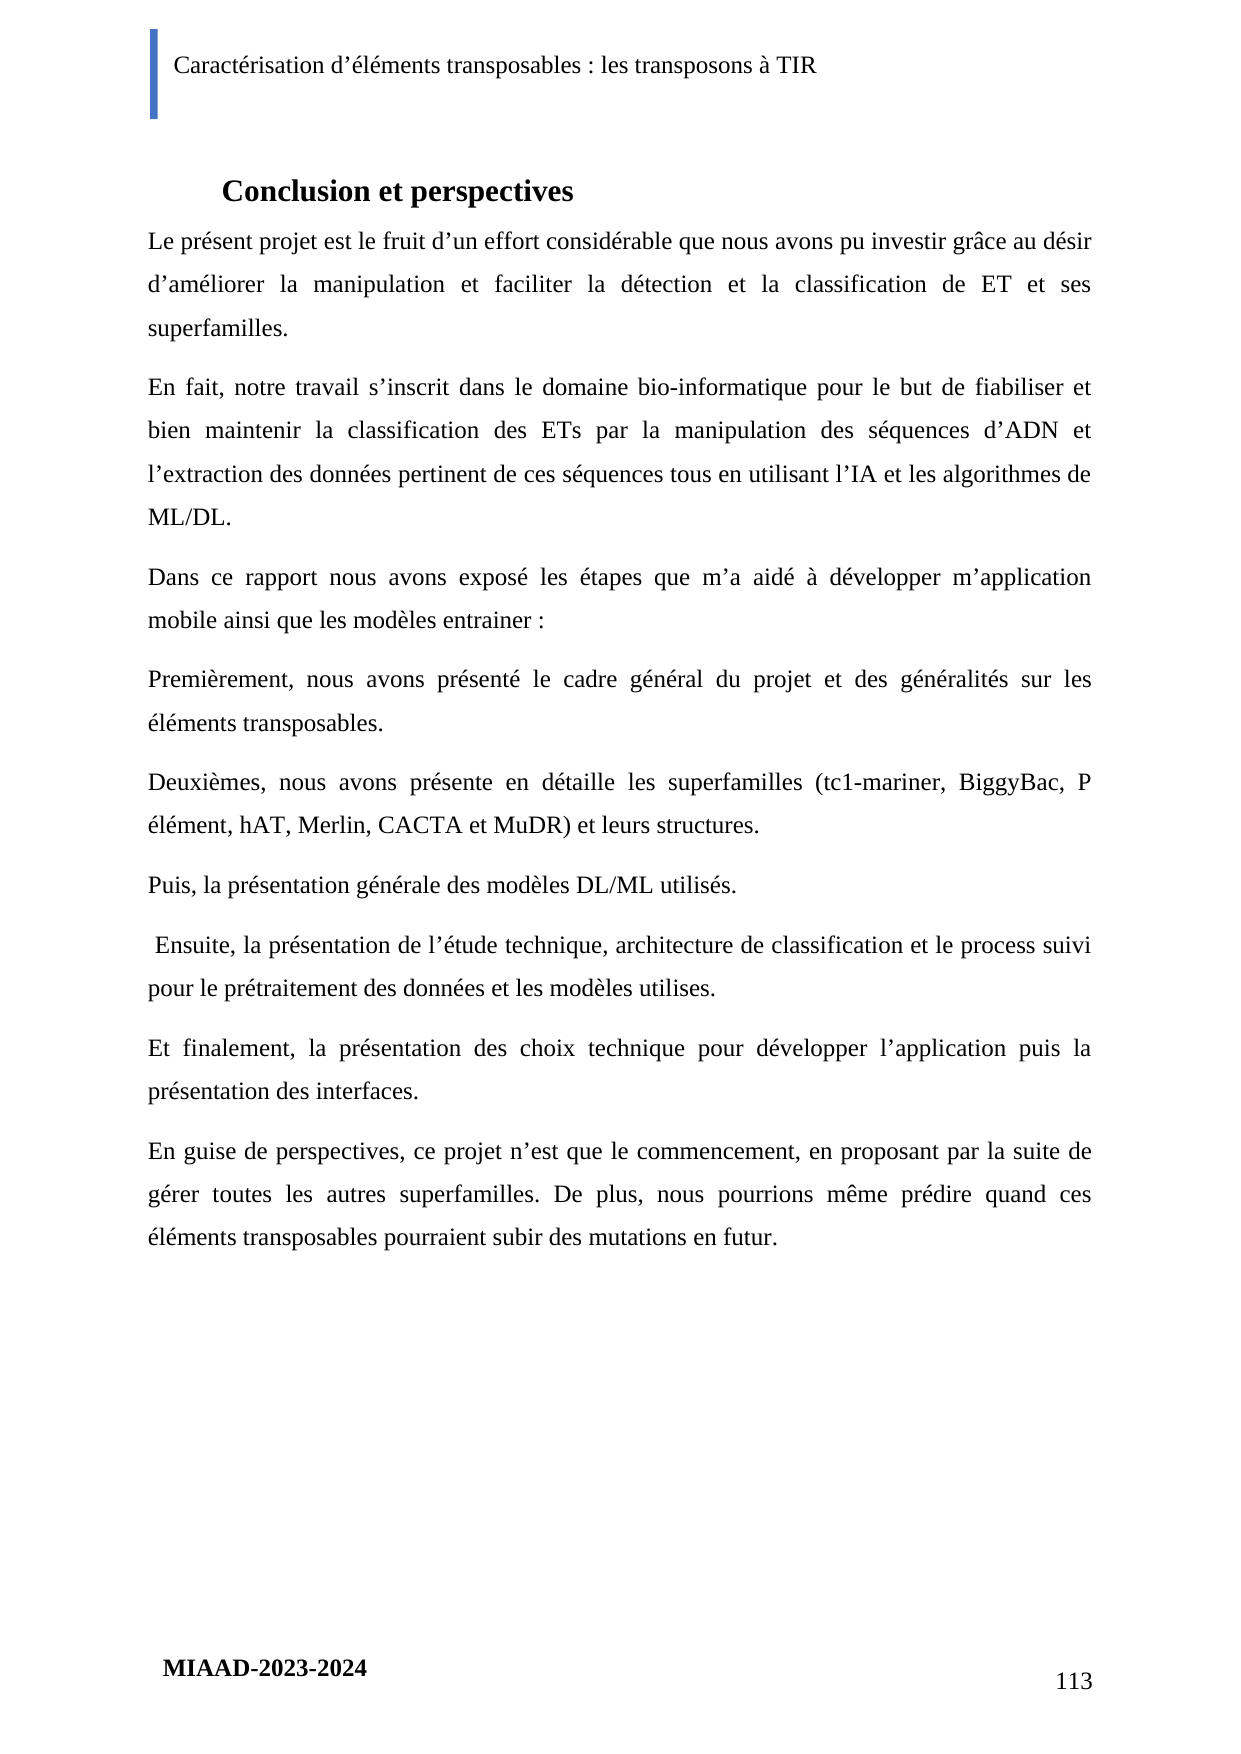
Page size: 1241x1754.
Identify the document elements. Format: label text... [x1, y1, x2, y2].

text Premièrement, nous avons présenté le cadre général du projet et des généralités sur les éléments transposables. [148, 664, 1093, 736]
text Puis, la présentation générale des modèles DL/ML utilisés. [148, 870, 1093, 899]
text En fait, notre travail s’inscrit dans le domaine bio-informatique pour le but de fiabiliser et bien maintenir la classification des ETs par la manipulation des séquences d’ADN et l’extraction des données pertinent de ces séquences tous en utilisant l’IA et les algorithmes de ML/DL. [148, 372, 1093, 531]
text Deuxièmes, nous avons présente en détaille les superfamilles (tc1-mariner, BiggyBac, P élément, hAT, Merlin, CACTA et MuDR) et leurs structures. [148, 767, 1093, 839]
text En guise de perspectives, ce projet n’est que le commencement, en proposant par la suite de gérer toutes les autres superfamilles. De plus, nous pourrions même prédire quand ces éléments transposables pourraient subir des mutations en futur. [148, 1136, 1093, 1251]
text Dans ce rapport nous avons exposé les étapes que m’a aidé à développer m’application mobile ainsi que les modèles entrainer : [148, 562, 1093, 633]
text Et finalement, la présentation des choix technique pour développer l’application puis la présentation des interfaces. [148, 1033, 1093, 1105]
text Le présent projet est le fruit d’un effort considérable que nous avons pu investir grâce au désir d’améliorer la manipulation et faciliter la détection et la classification de ET et ses superfamilles. [148, 226, 1093, 341]
text Ensuite, la présentation de l’étude technique, architecture de classification et le process suivi pour le prétraitement des données et les modèles utilises. [148, 930, 1093, 1002]
subtitle Conclusion et perspectives [148, 173, 1093, 208]
